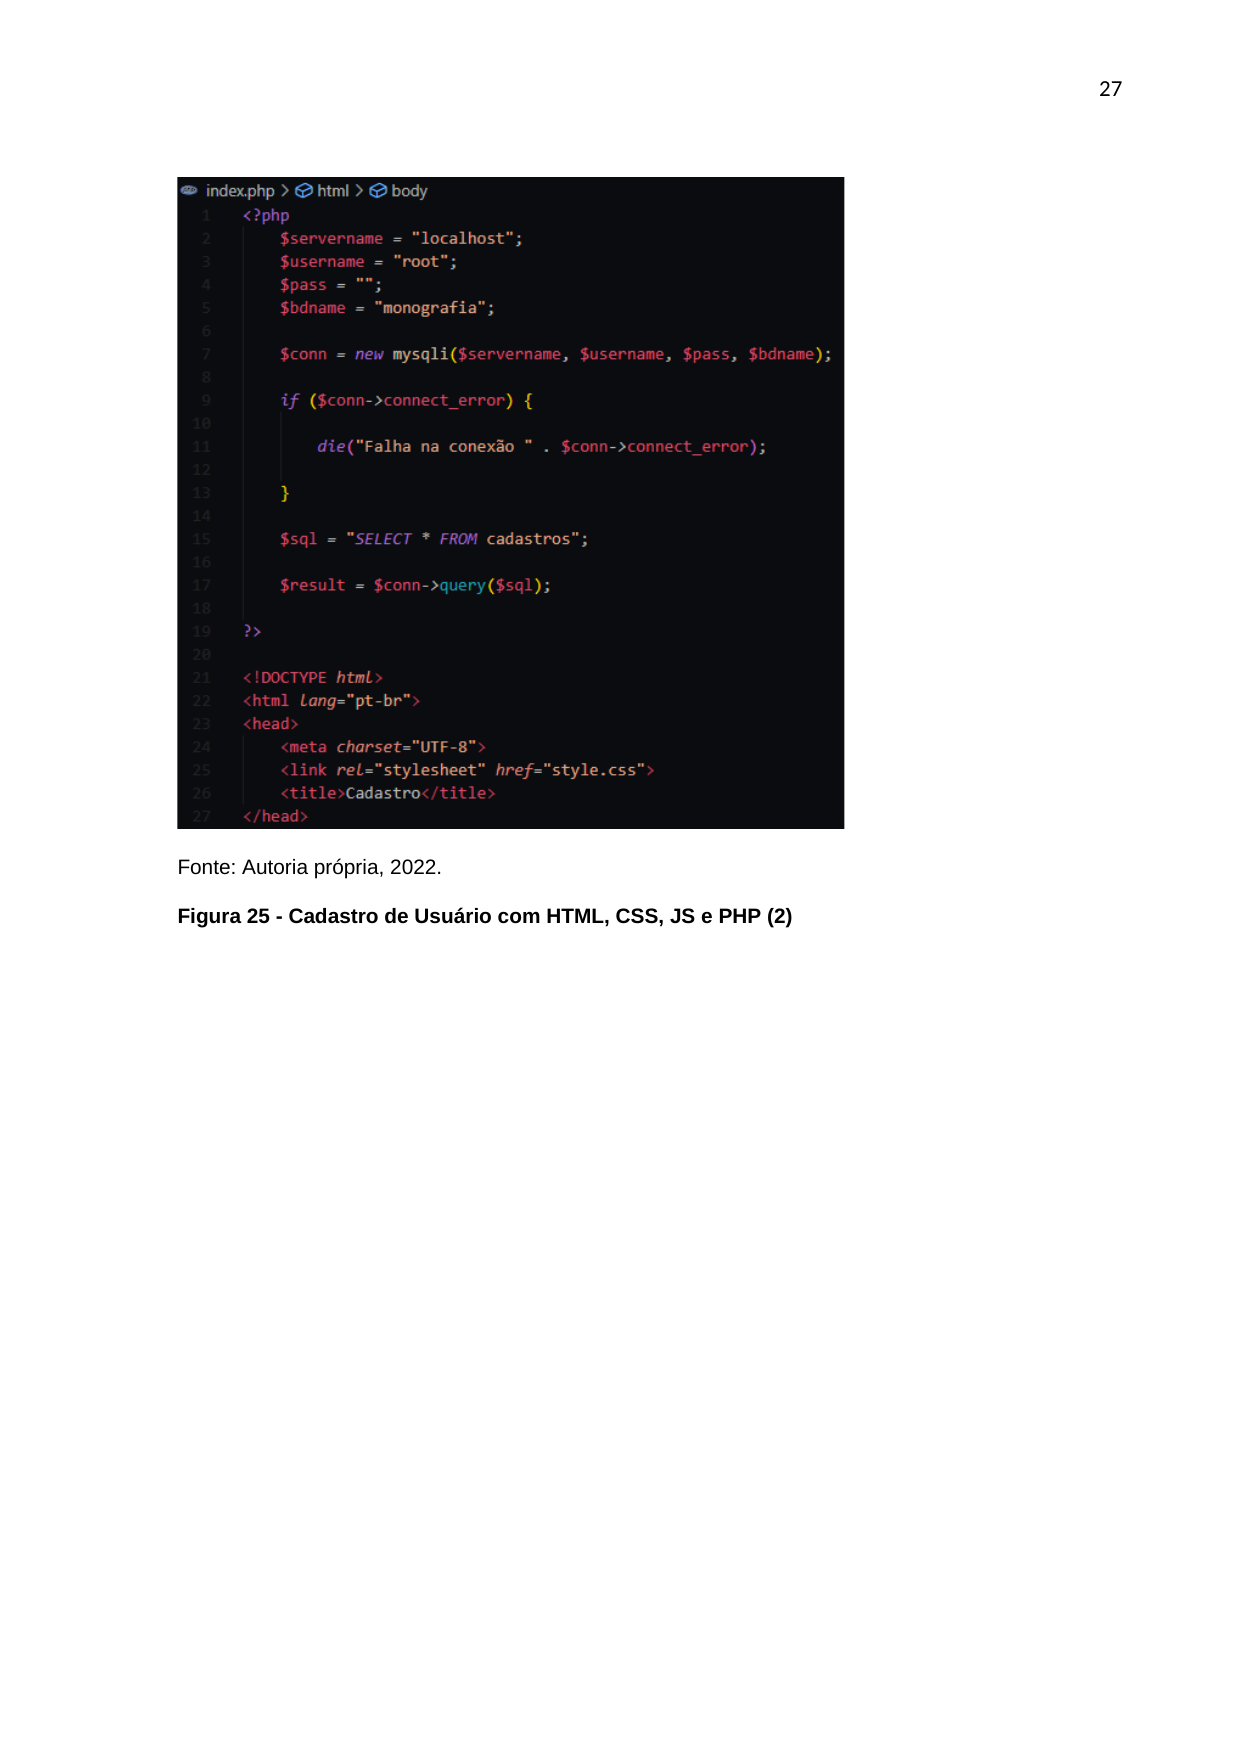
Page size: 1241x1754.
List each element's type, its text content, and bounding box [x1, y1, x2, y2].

picture [177, 177, 845, 829]
text Fonte: Autoria própria, 2022. [177, 855, 1122, 879]
